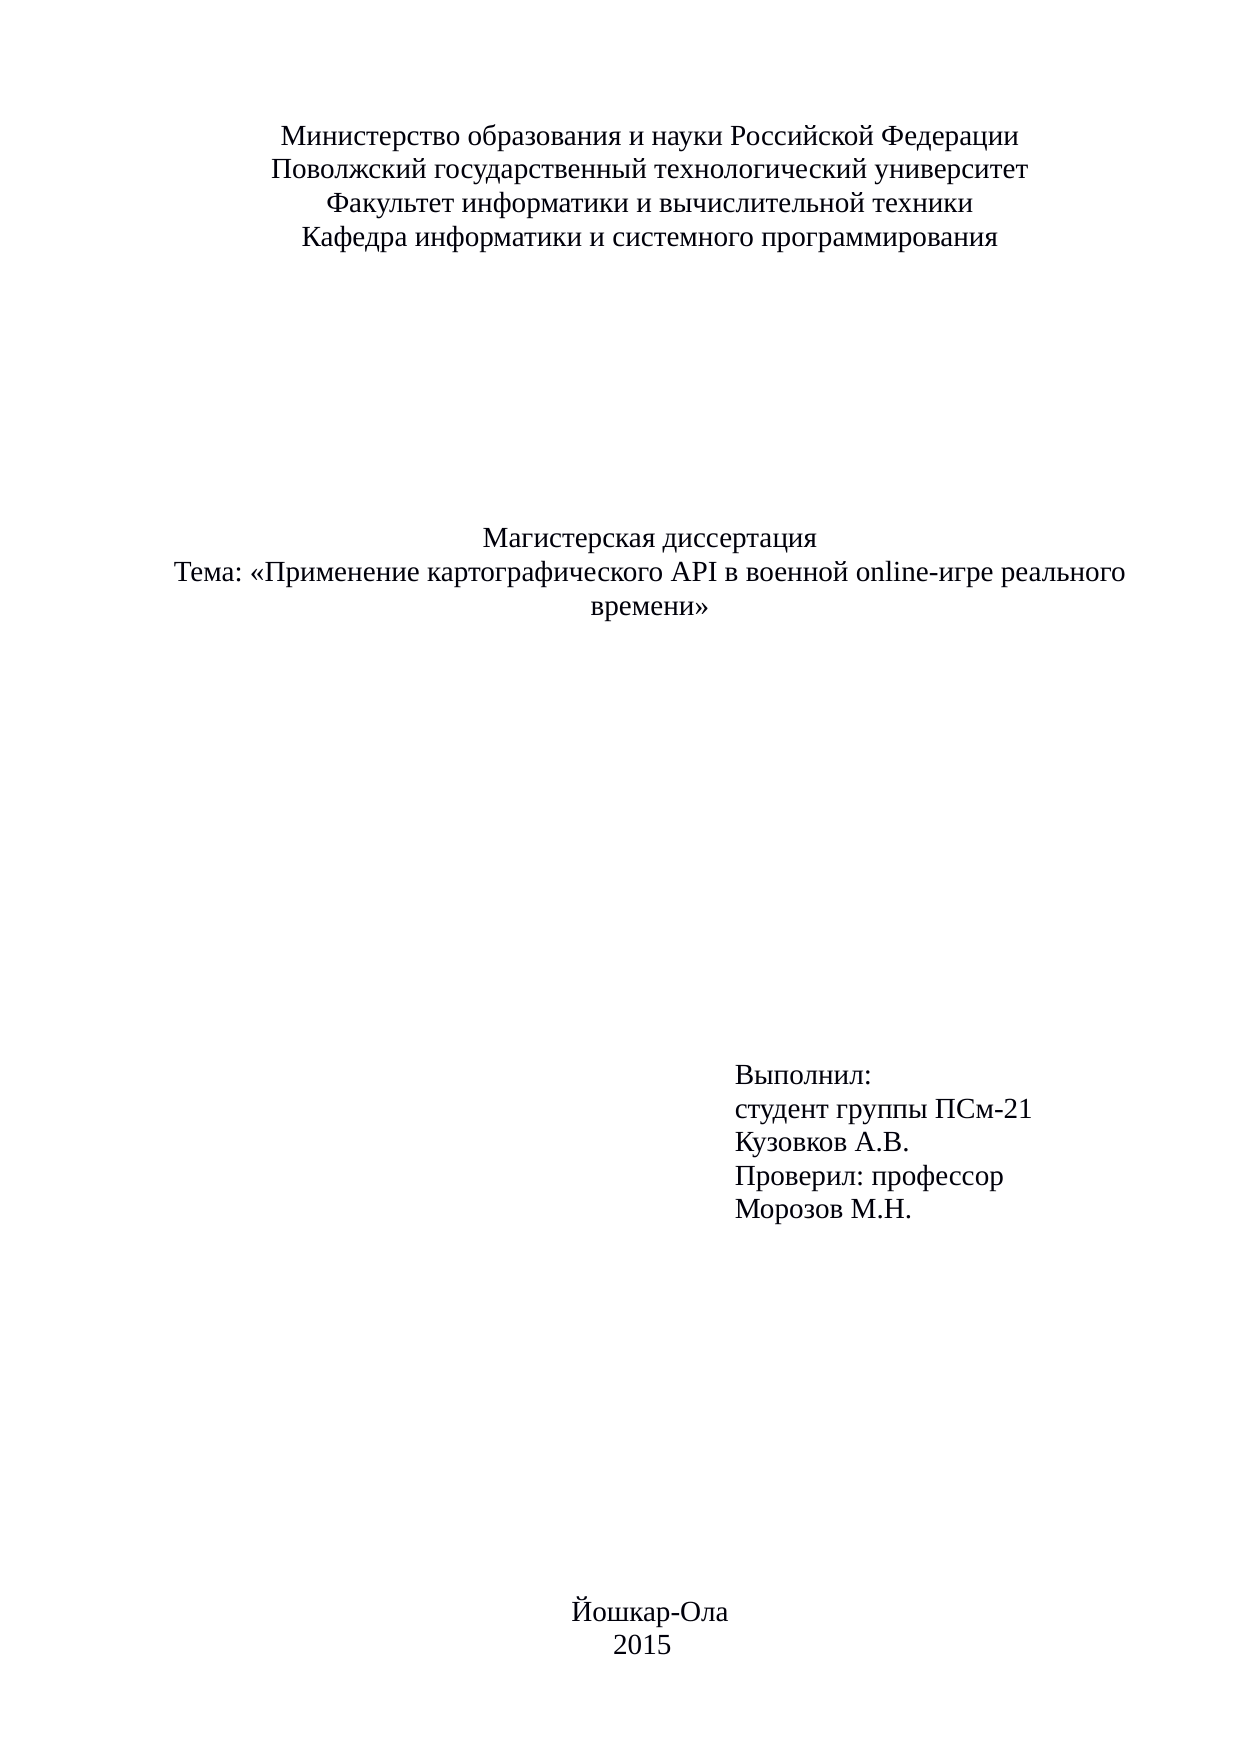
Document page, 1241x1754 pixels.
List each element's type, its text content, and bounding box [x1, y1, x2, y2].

text Министерство образования и науки Российской Федерации [148, 118, 1152, 152]
text Поволжский государственный технологический университет [148, 152, 1152, 185]
text Магистерская диссертация [148, 521, 1152, 554]
text Морозов М.Н. [734, 1191, 1152, 1225]
text Кафедра информатики и системного программирования [148, 219, 1152, 252]
text студент группы ПСм-21 [734, 1091, 1152, 1124]
text Факультет информатики и вычислительной техники [148, 185, 1152, 219]
text Кузовков А.В. [734, 1124, 1152, 1158]
text 2015 [148, 1627, 1152, 1661]
text Йошкар-Ола [148, 1594, 1152, 1627]
text Проверил: профессор [734, 1158, 1152, 1191]
text Выполнил: [734, 1057, 1152, 1091]
text Тема: «Применение картографического API в военной online-игре реального времени» [148, 554, 1152, 621]
